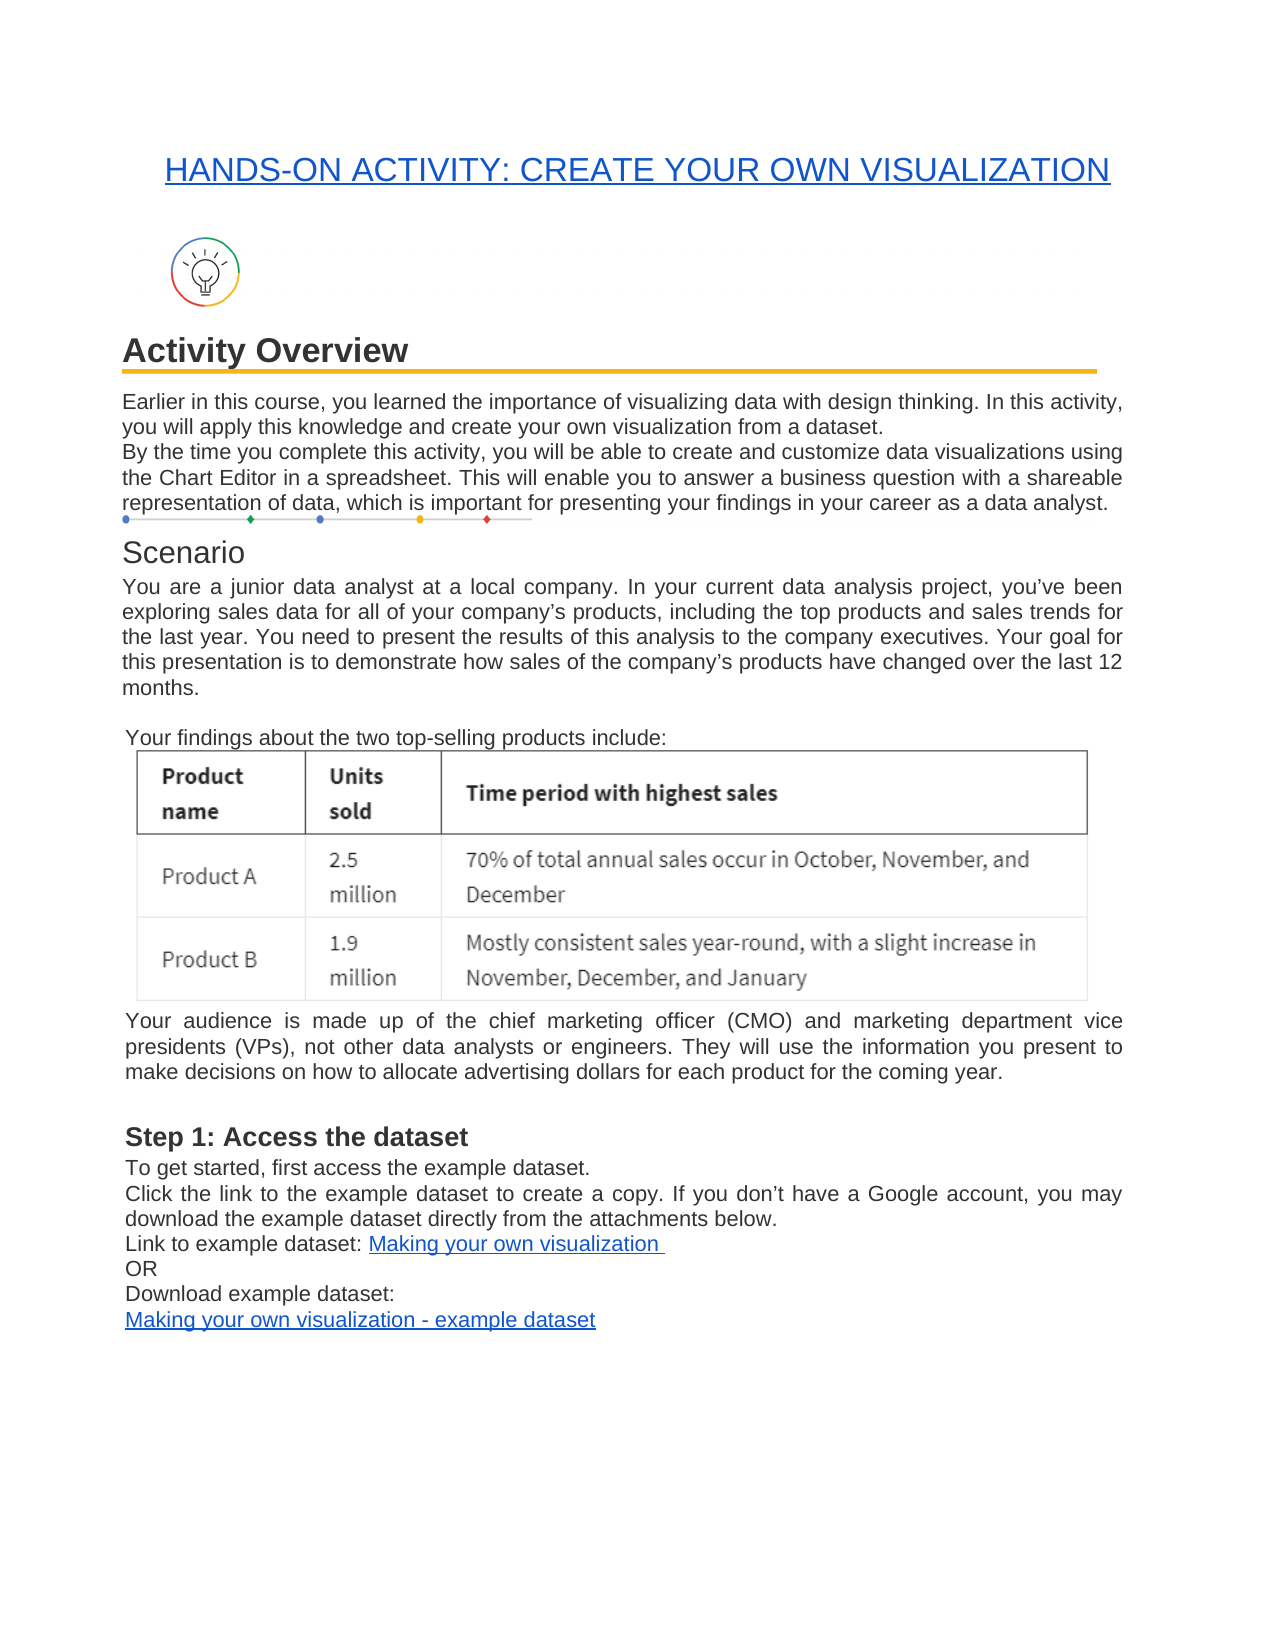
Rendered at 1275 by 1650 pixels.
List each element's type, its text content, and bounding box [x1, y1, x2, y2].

text To get started, first access the example dataset. [125, 1155, 1125, 1180]
subtitle Activity Overview [122, 330, 1125, 370]
subtitle Step 1: Access the dataset [125, 1121, 1125, 1152]
text You are a junior data analyst at a local company. In your current data analysis project, you’ve been exploring sales data for all of your company’s products, including the top products and sales trends for the last year. You need to present the results of this analysis to the company executives. Your goal for this presentation is to demonstrate how sales of the company’s products have changed over the last 12 months. [122, 573, 1125, 699]
text By the time you complete this activity, you will be able to create and customize data visualizations using the Chart Editor in a spreadsheet. This will enable you to answer a business question with a shareable representation of data, which is important for presenting your findings in your career as a data analyst. [122, 439, 1125, 515]
text HANDS-ON ACTIVITY: CREATE YOUR OWN VISUALIZATION [150, 150, 1125, 188]
picture [121, 369, 1097, 374]
subtitle Scenario [122, 534, 1125, 570]
text Link to example dataset: Making your own visualization [125, 1231, 1125, 1256]
text Making your own visualization - example dataset [125, 1306, 1125, 1332]
picture [121, 213, 1097, 330]
picture [121, 515, 1097, 524]
picture [125, 750, 1100, 1009]
text Earlier in this course, you learned the importance of visualizing data with design thinking. In this activity, you will apply this knowledge and create your own visualization from a dataset. [122, 389, 1125, 439]
text Download example dataset: [125, 1281, 1125, 1306]
text Click the link to the example dataset to create a copy. If you don’t have a Google account, you may download the example dataset directly from the attachments below. [125, 1180, 1125, 1231]
text Your findings about the two top-selling products include: [125, 725, 1125, 750]
text OR [125, 1256, 1125, 1281]
